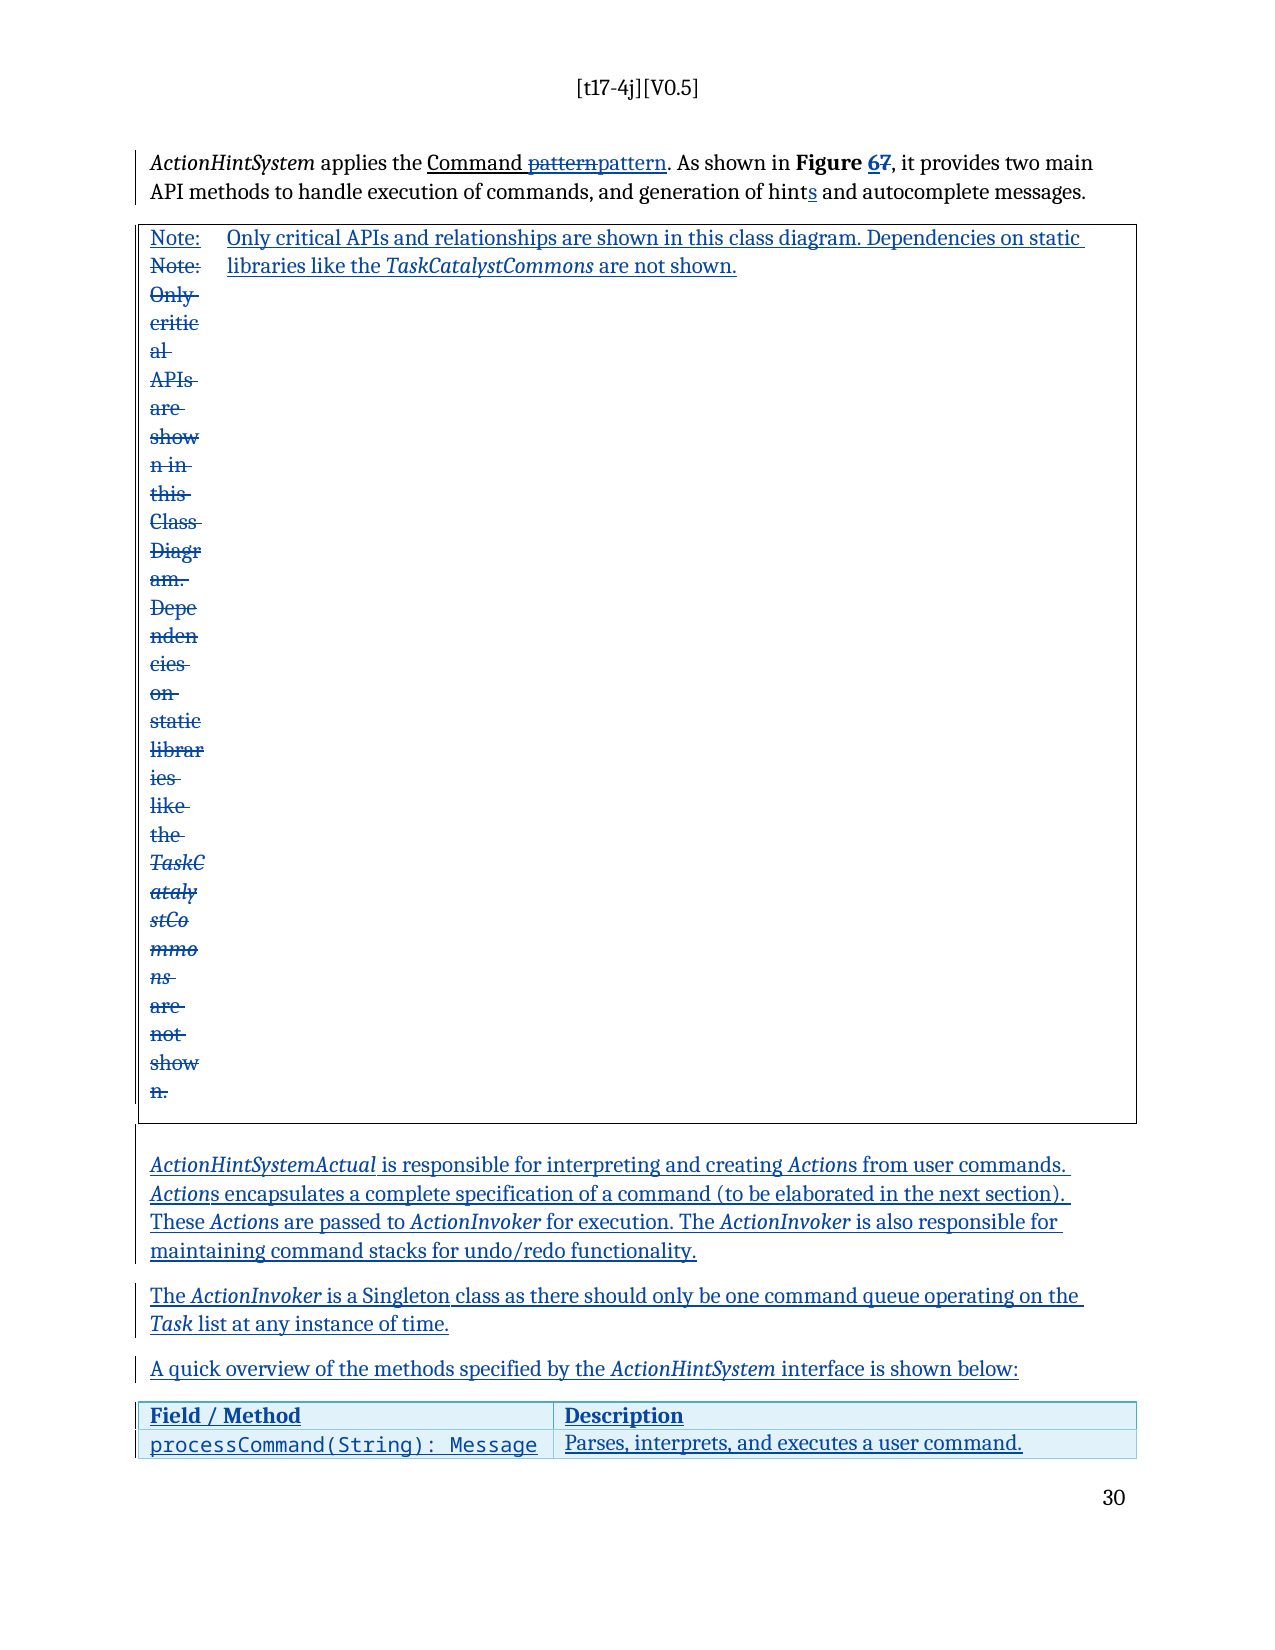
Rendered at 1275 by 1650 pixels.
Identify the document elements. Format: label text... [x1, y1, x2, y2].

table_header [216, 225, 1136, 1123]
text ActionHintSystem applies the Command . As shown in Figure , it provides two main API methods to handle execution of commands, and generation of hint and autocomplete messages. [150, 150, 1125, 205]
table_header [139, 225, 216, 1123]
